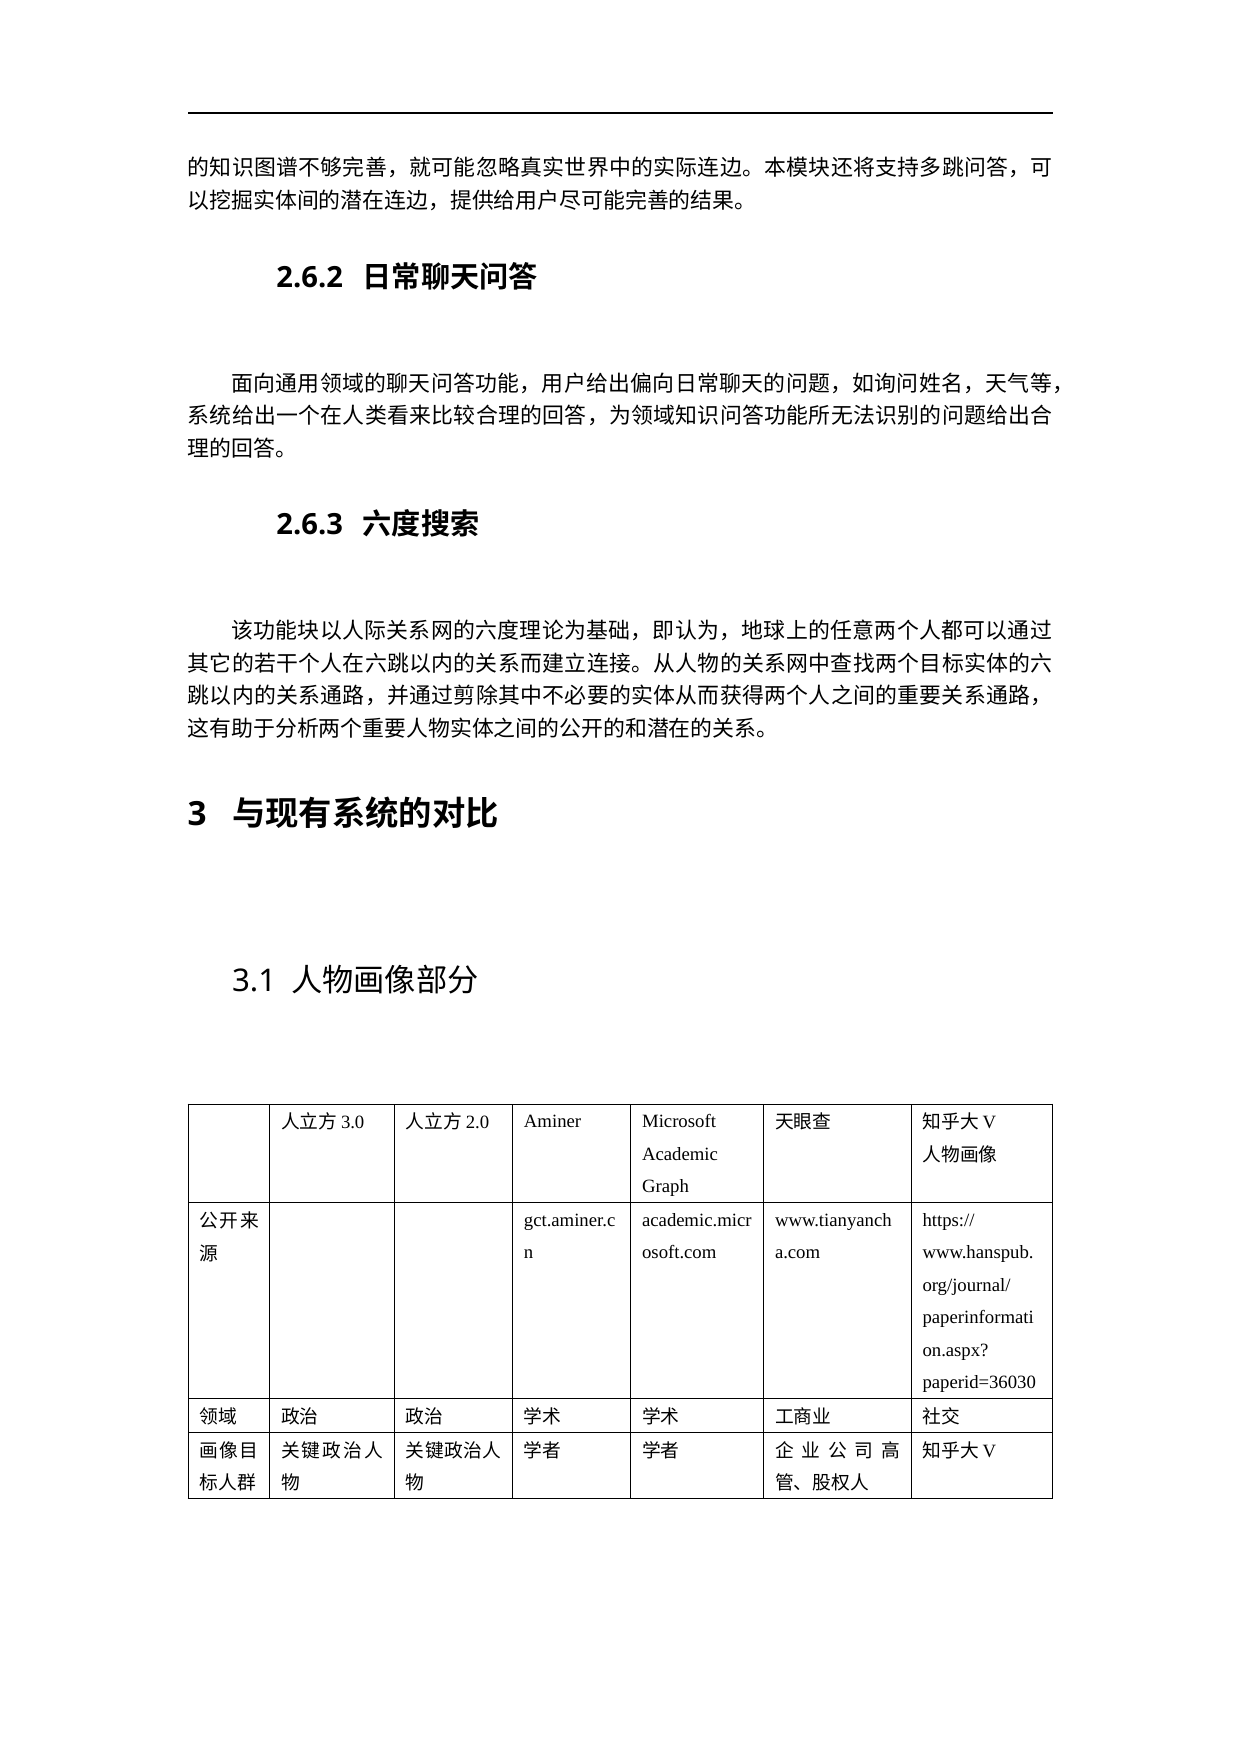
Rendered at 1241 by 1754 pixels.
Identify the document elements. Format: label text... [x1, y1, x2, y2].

table_cell 知乎大V [912, 1433, 1052, 1498]
table_cell 关键政治人物 [270, 1433, 394, 1498]
table_cell 学术 [631, 1399, 763, 1432]
table_header Microsoft Academic Graph [631, 1105, 763, 1202]
table_cell 公开来源 [189, 1203, 269, 1398]
table_cell 工商业 [764, 1399, 911, 1432]
table_cell 学者 [631, 1433, 763, 1498]
table_cell [395, 1203, 512, 1398]
table_cell 企业公司高管、股权人 [764, 1433, 911, 1498]
table_header 人立方3.0 [270, 1105, 394, 1202]
table_header 人立方2.0 [395, 1105, 512, 1202]
table_cell 领域 [189, 1399, 269, 1432]
text 面向通用领域的聊天问答功能，用户给出偏向日常聊天的问题，如询问姓名，天气等，系统给出一个在人类看来比较合理的回答，为领域知识问答功能所无法识别的问题给出合理的回答。 [187, 365, 1053, 463]
subtitle 人物画像部分 [232, 946, 1053, 1011]
table_cell 关键政治人物 [395, 1433, 512, 1498]
table_cell www.tianyancha.com [764, 1203, 911, 1398]
table_cell gct.aminer.cn [513, 1203, 630, 1398]
subtitle 六度搜索 [276, 490, 1053, 555]
table_cell 学者 [513, 1433, 630, 1498]
table_cell 画像目标人群 [189, 1433, 269, 1498]
table_header 知乎大V 人物画像 [912, 1105, 1052, 1202]
subtitle 与现有系统的对比 [187, 778, 1053, 843]
table_cell academic.microsoft.com [631, 1203, 763, 1398]
table_cell 政治 [395, 1399, 512, 1432]
table_cell https://www.hanspub.org/journal/paperinformation.aspx?paperid=36030 [912, 1203, 1052, 1398]
table_cell 学术 [513, 1399, 630, 1432]
table_header Aminer [513, 1105, 630, 1202]
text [187, 150, 1053, 215]
table_header 天眼查 [764, 1105, 911, 1202]
table_cell 社交 [912, 1399, 1052, 1432]
table_cell 政治 [270, 1399, 394, 1432]
table_cell [270, 1203, 394, 1398]
table_header [189, 1105, 269, 1202]
subtitle 日常聊天问答 [276, 242, 1053, 307]
text 该功能块以人际关系网的六度理论为基础，即认为，地球上的任意两个人都可以通过其它的若干个人在六跳以内的关系而建立连接。从人物的关系网中查找两个目标实体的六跳以内的关系通路，并通过剪除其中不必要的实体从而获得两个人之间的重要关系通路，这有助于分析两个重要人物实体之间的公开的和潜在的关系。 [187, 613, 1053, 743]
